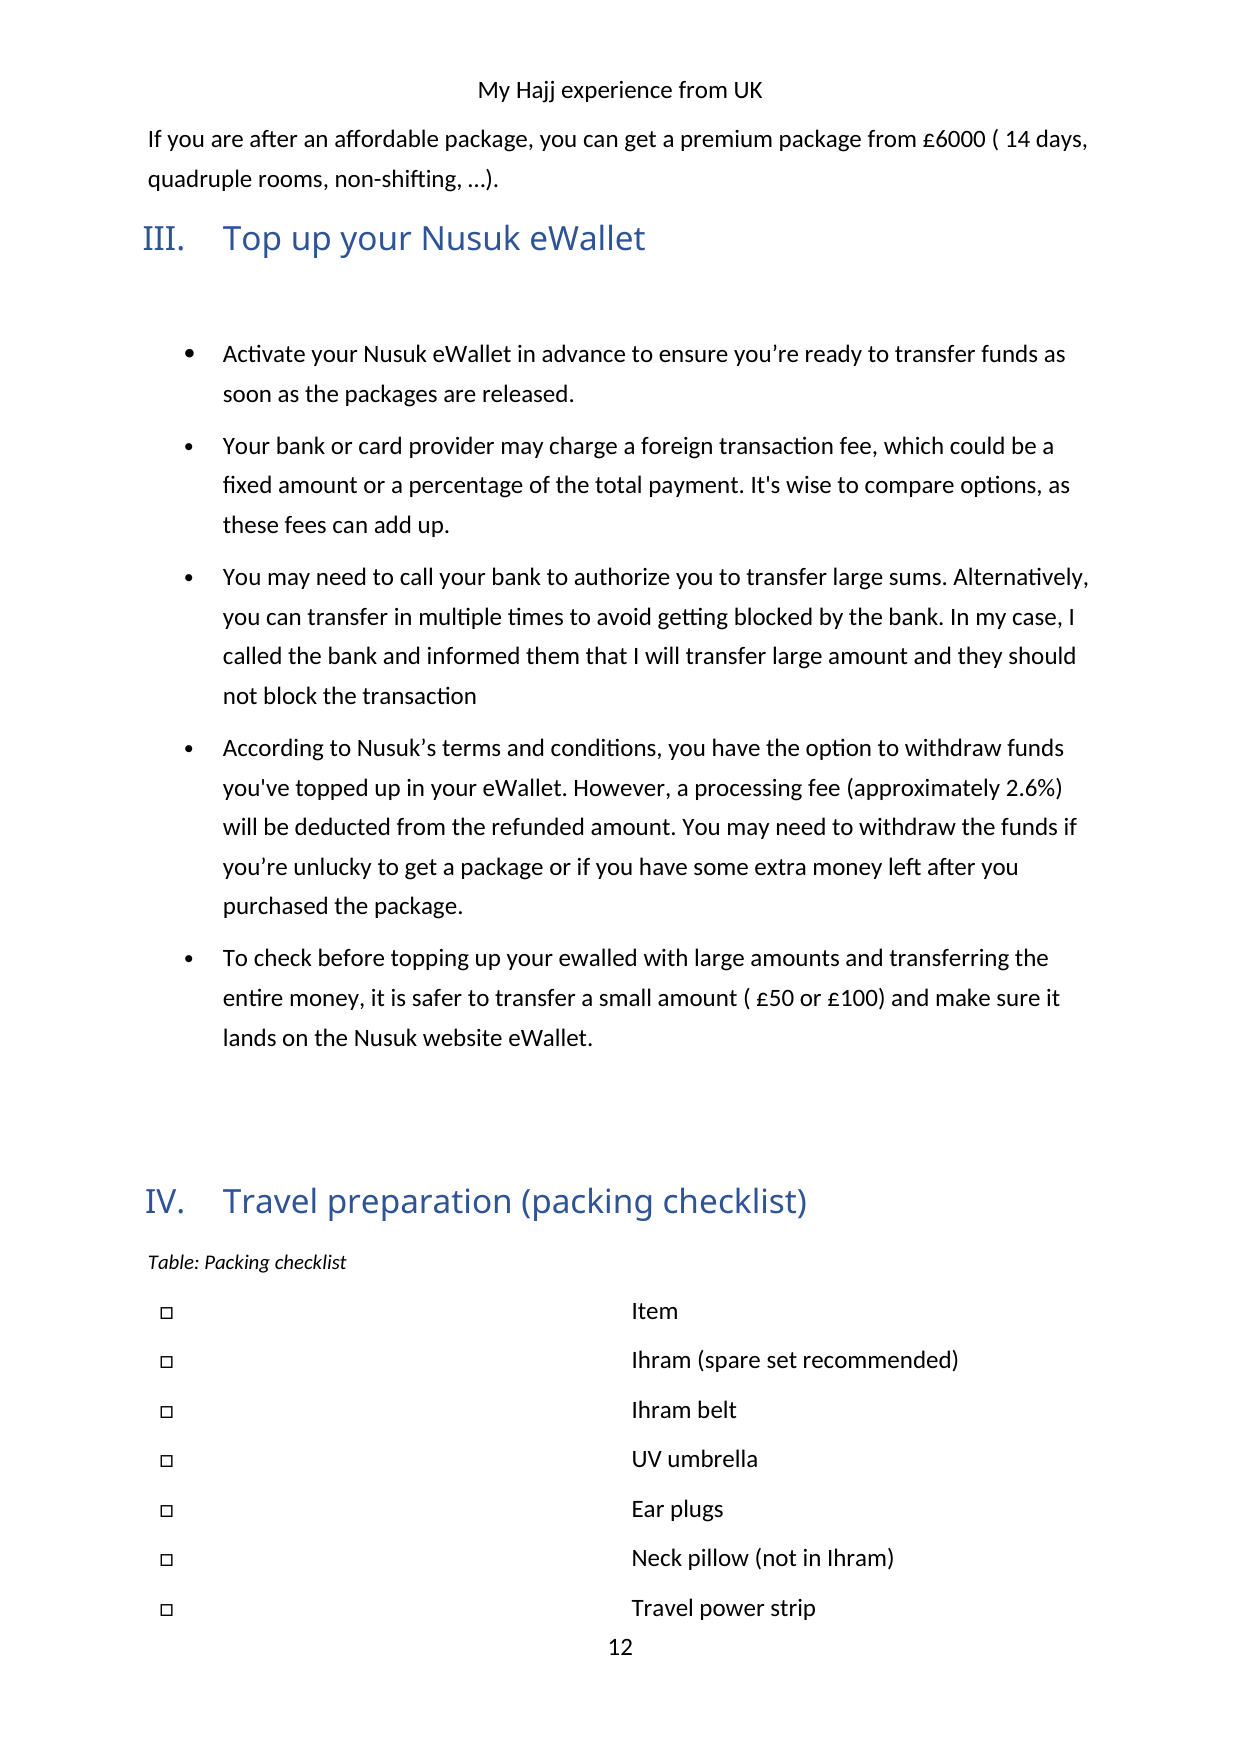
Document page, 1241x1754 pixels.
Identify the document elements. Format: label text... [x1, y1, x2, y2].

table_cell Neck pillow (not in Ihram) [620, 1543, 1093, 1592]
table_cell □ [148, 1543, 620, 1592]
table_cell Ihram belt [620, 1394, 1093, 1443]
table_header Item [620, 1295, 1093, 1344]
list According to Nusuk’s terms and conditions, you have the option to withdraw funds you've topped up in your eWallet. However, a processing fee (approximately 2.6%) will be deducted from the refunded amount. You may need to withdraw the funds if you’re unlucky to get a package or if you have some extra money left after you purchased the package. [185, 732, 1093, 921]
table_cell Travel power strip [620, 1592, 1093, 1622]
table_cell □ [148, 1592, 620, 1622]
list Activate your Nusuk eWallet in advance to ensure you’re ready to transfer funds as soon as the packages are released. [185, 338, 1093, 408]
list You may need to call your bank to authorize you to transfer large sums. Alternatively, you can transfer in multiple times to avoid getting blocked by the bank. In my case, I called the bank and informed them that I will transfer large amount and they should not block the transaction [185, 561, 1093, 711]
list Your bank or card provider may charge a foreign transaction fee, which could be a fixed amount or a percentage of the total payment. It's wise to compare options, as these fees can add up. [185, 430, 1093, 540]
table_cell □ [148, 1444, 620, 1493]
table_cell □ [148, 1394, 620, 1443]
table_cell UV umbrella [620, 1444, 1093, 1493]
text If you are after an affordable package, you can get a premium package from £6000 ( 14 days, quadruple rooms, non-shifting, …). [148, 123, 1093, 193]
subtitle Top up your Nusuk eWallet [185, 215, 1093, 260]
list To check before topping up your ewalled with large amounts and transferring the entire money, it is safer to transfer a small amount ( £50 or £100) and make sure it lands on the Nusuk website eWallet. [185, 943, 1093, 1052]
subtitle Travel preparation (packing checklist) [185, 1178, 1093, 1223]
table_cell □ [148, 1345, 620, 1394]
table_cell Ihram (spare set recommended) [620, 1345, 1093, 1394]
table_header □ [148, 1295, 620, 1344]
table_cell Ear plugs [620, 1493, 1093, 1542]
text Table: Packing checklist [148, 1249, 1093, 1275]
table_cell □ [148, 1493, 620, 1542]
